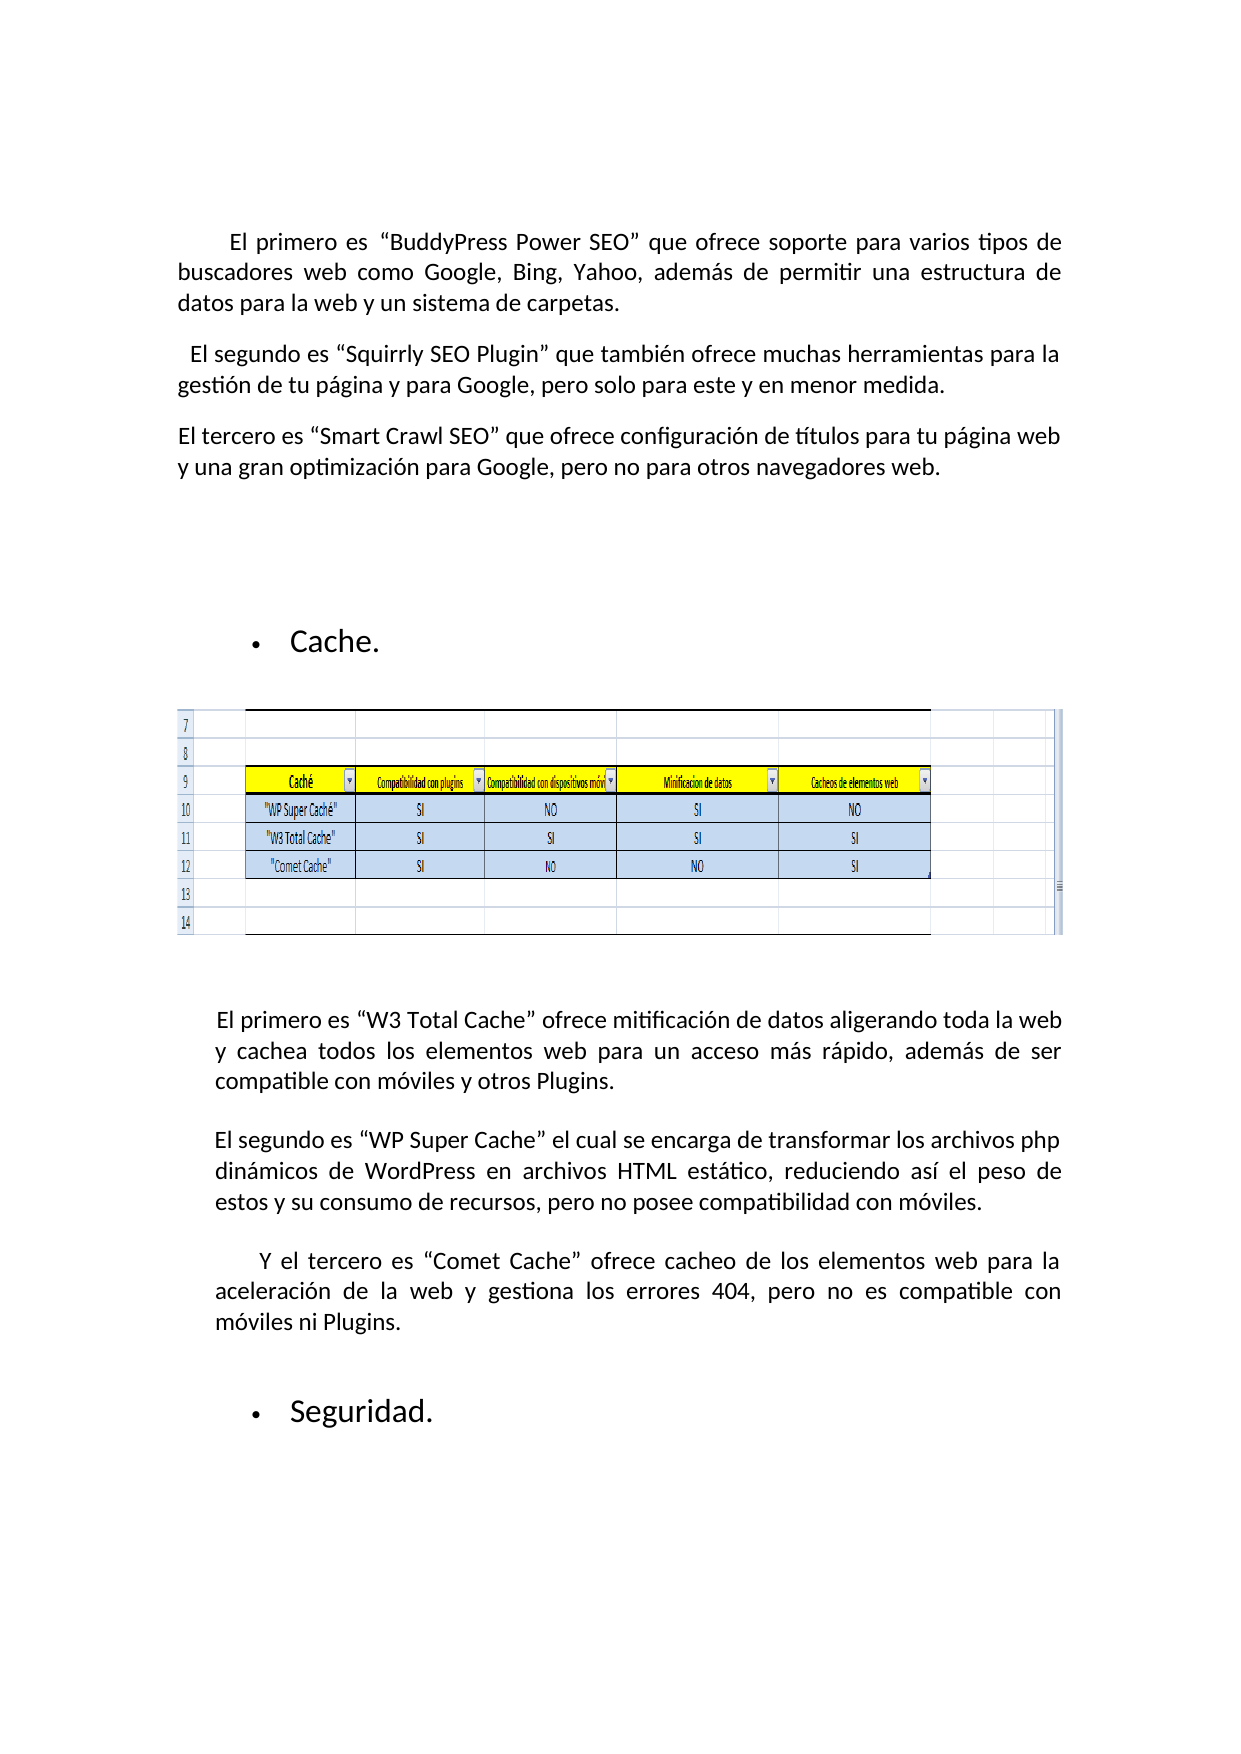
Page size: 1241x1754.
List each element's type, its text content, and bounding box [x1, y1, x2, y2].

text El primero es “BuddyPress Power SEO” que ofrece soporte para varios tipos de buscadores web como Google, Bing, Yahoo, además de permitir una estructura de datos para la web y un sistema de carpetas. [65, 226, 1063, 317]
picture [177, 709, 1063, 935]
list Cache. [252, 620, 1063, 661]
text El segundo es “Squirrly SEO Plugin” que también ofrece muchas herramientas para la gestión de tu página y para Google, pero solo para este y en menor medida. [65, 338, 1063, 399]
text El primero es “W3 Total Cache” ofrece mitificación de datos aligerando toda la web y cachea todos los elementos web para un acceso más rápido, además de ser compatible con móviles y otros Plugins. [140, 1004, 1063, 1096]
list Seguridad. [252, 1390, 1063, 1431]
text El segundo es “WP Super Cache” el cual se encarga de transformar los archivos php dinámicos de WordPress en archivos HTML estático, reduciendo así el peso de estos y su consumo de recursos, pero no posee compatibilidad con móviles. [140, 1124, 1063, 1216]
text El tercero es “Smart Crawl SEO” que ofrece configuración de títulos para tu página web y una gran optimización para Google, pero no para otros navegadores web. [65, 420, 1063, 481]
text Y el tercero es “Comet Cache” ofrece cacheo de los elementos web para la aceleración de la web y gestiona los errores 404, pero no es compatible con móviles ni Plugins. [140, 1245, 1063, 1336]
